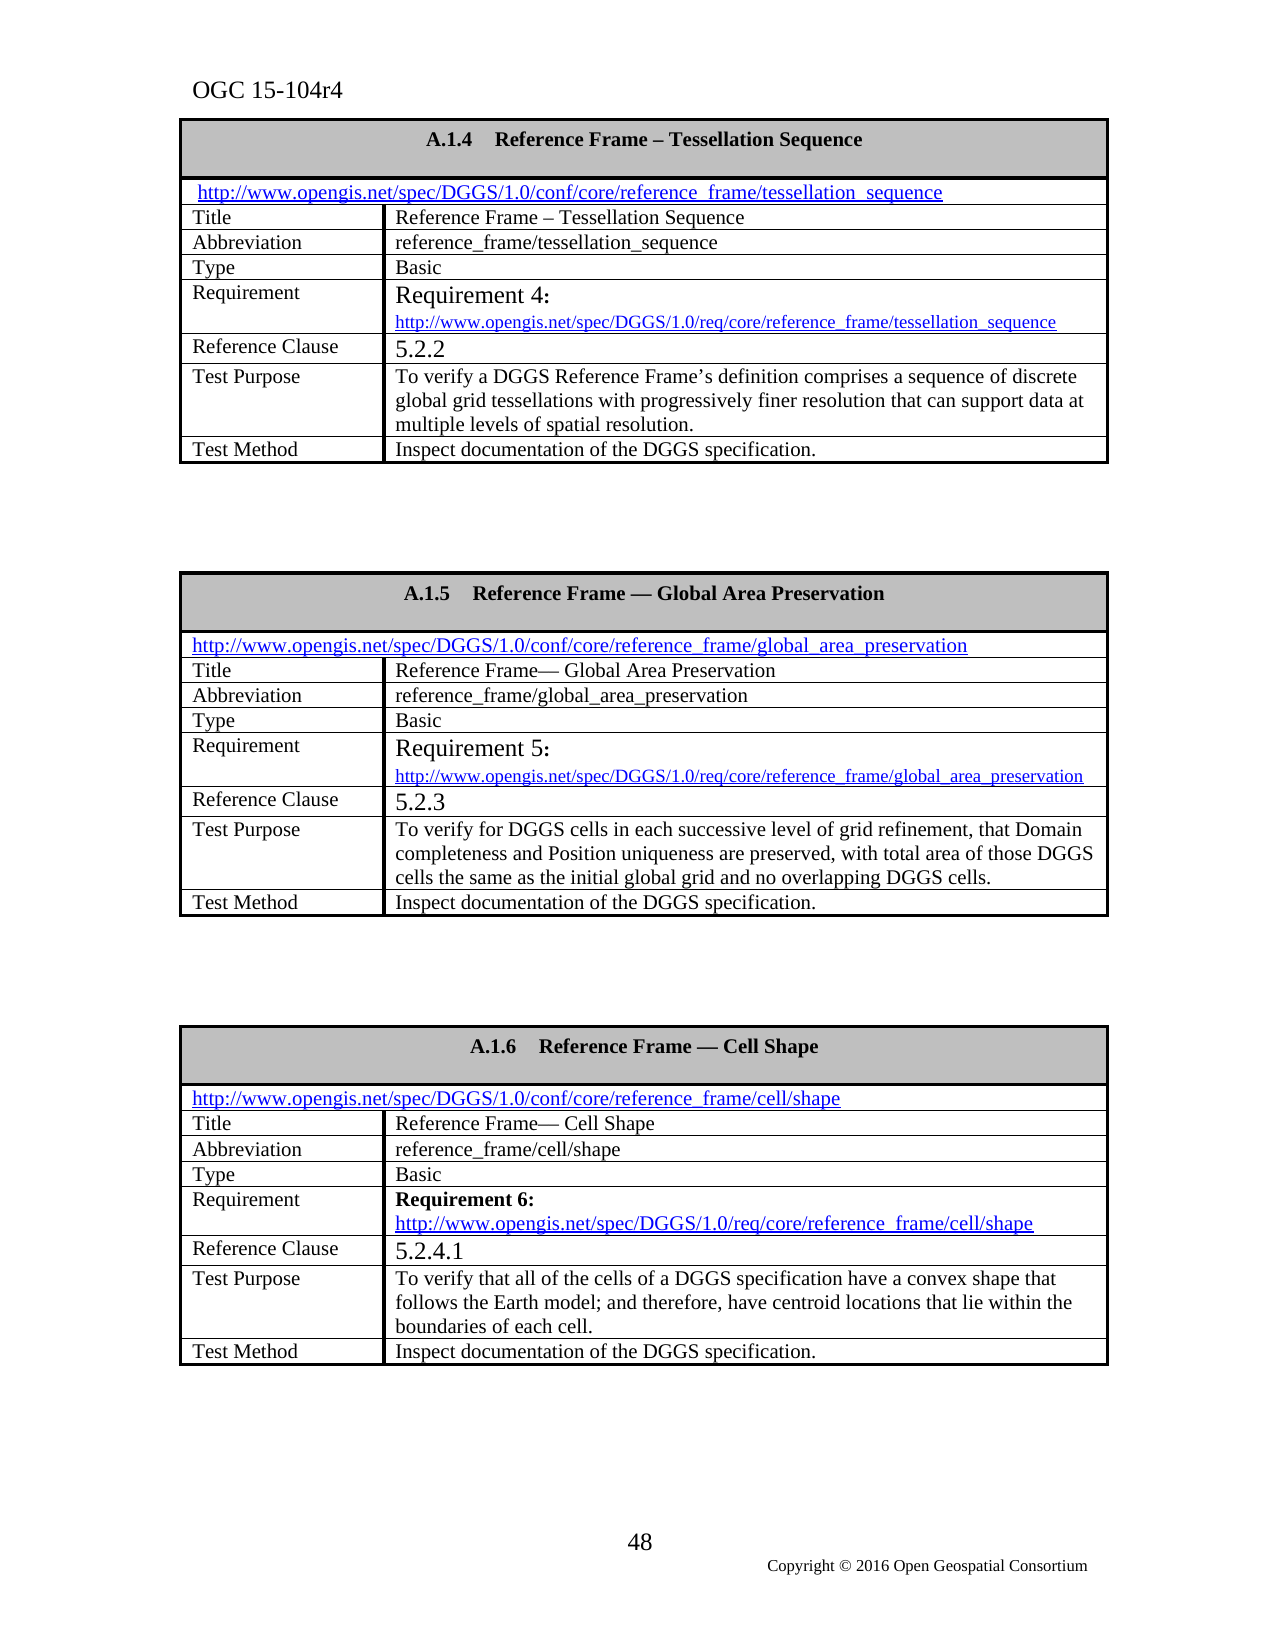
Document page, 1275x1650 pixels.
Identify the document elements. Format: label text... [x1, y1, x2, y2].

table_cell Requirement 6: http://www.opengis.net/spec/DGGS/1.0/req/core/reference_frame/cell/shape [386, 1187, 1106, 1235]
table_cell Abbreviation [182, 230, 382, 254]
table_header Reference Frame — Cell Shape [182, 1028, 1106, 1083]
table_cell Inspect documentation of the DGGS specification. [386, 437, 1106, 461]
table_cell Reference Clause [182, 787, 382, 816]
table_cell Title [182, 658, 382, 682]
table_cell Requirement 4: http://www.opengis.net/spec/DGGS/1.0/req/core/reference_frame/tessellation_sequence [386, 280, 1106, 333]
table_cell Basic [386, 1162, 1106, 1186]
table_cell Type [182, 1162, 382, 1186]
table_header Reference Frame – Tessellation Sequence [182, 121, 1106, 176]
table_cell http://www.opengis.net/spec/DGGS/1.0/conf/core/reference_frame/tessellation_sequence [182, 180, 1106, 204]
table_cell Title [182, 1111, 382, 1135]
table_cell Basic [386, 708, 1106, 732]
table_cell Title [182, 205, 382, 229]
table_cell To verify a DGGS Reference Frame’s definition comprises a sequence of discrete global grid tessellations with progressively finer resolution that can support data at multiple levels of spatial resolution. [386, 364, 1106, 436]
table_cell Reference Clause [182, 1236, 382, 1264]
table_cell Test Method [182, 437, 382, 461]
table_cell Test Method [182, 1339, 382, 1363]
table_cell Requirement 5: http://www.opengis.net/spec/DGGS/1.0/req/core/reference_frame/global_area_preservation [386, 733, 1106, 786]
table_cell Abbreviation [182, 1136, 382, 1161]
table_header Reference Frame — Global Area Preservation [182, 575, 1106, 630]
table_cell http://www.opengis.net/spec/DGGS/1.0/conf/core/reference_frame/cell/shape [182, 1086, 1106, 1110]
table_cell Type [182, 708, 382, 732]
table_cell 5.2.3 [386, 787, 1106, 816]
table_cell reference_frame/tessellation_sequence [386, 230, 1106, 254]
table_cell Basic [386, 255, 1106, 279]
table_cell 5.2.2 [386, 334, 1106, 362]
table_cell Requirement [182, 733, 382, 786]
table_cell Requirement [182, 280, 382, 333]
table_cell Test Purpose [182, 817, 382, 889]
table_cell 5.2.4.1 [386, 1236, 1106, 1264]
table_cell Abbreviation [182, 683, 382, 707]
table_cell To verify for DGGS cells in each successive level of grid refinement, that Domain completeness and Position uniqueness are preserved, with total area of those DGGS cells the same as the initial global grid and no overlapping DGGS cells. [386, 817, 1106, 889]
table_cell reference_frame/global_area_preservation [386, 683, 1106, 707]
table_cell Type [182, 255, 382, 279]
table_cell Inspect documentation of the DGGS specification. [386, 1339, 1106, 1363]
table_cell Reference Clause [182, 334, 382, 362]
table_cell Test Purpose [182, 364, 382, 436]
table_cell http://www.opengis.net/spec/DGGS/1.0/conf/core/reference_frame/global_area_preservation [182, 633, 1106, 657]
table_cell Reference Frame–– Global Area Preservation [386, 658, 1106, 682]
table_cell To verify that all of the cells of a DGGS specification have a convex shape that follows the Earth model; and therefore, have centroid locations that lie within the boundaries of each cell. [386, 1266, 1106, 1338]
table_cell Reference Frame – Tessellation Sequence [386, 205, 1106, 229]
table_cell Test Method [182, 890, 382, 914]
table_cell Test Purpose [182, 1266, 382, 1338]
table_cell Reference Frame–– Cell Shape [386, 1111, 1106, 1135]
table_cell Inspect documentation of the DGGS specification. [386, 890, 1106, 914]
table_cell reference_frame/cell/shape [386, 1136, 1106, 1161]
table_cell Requirement [182, 1187, 382, 1235]
